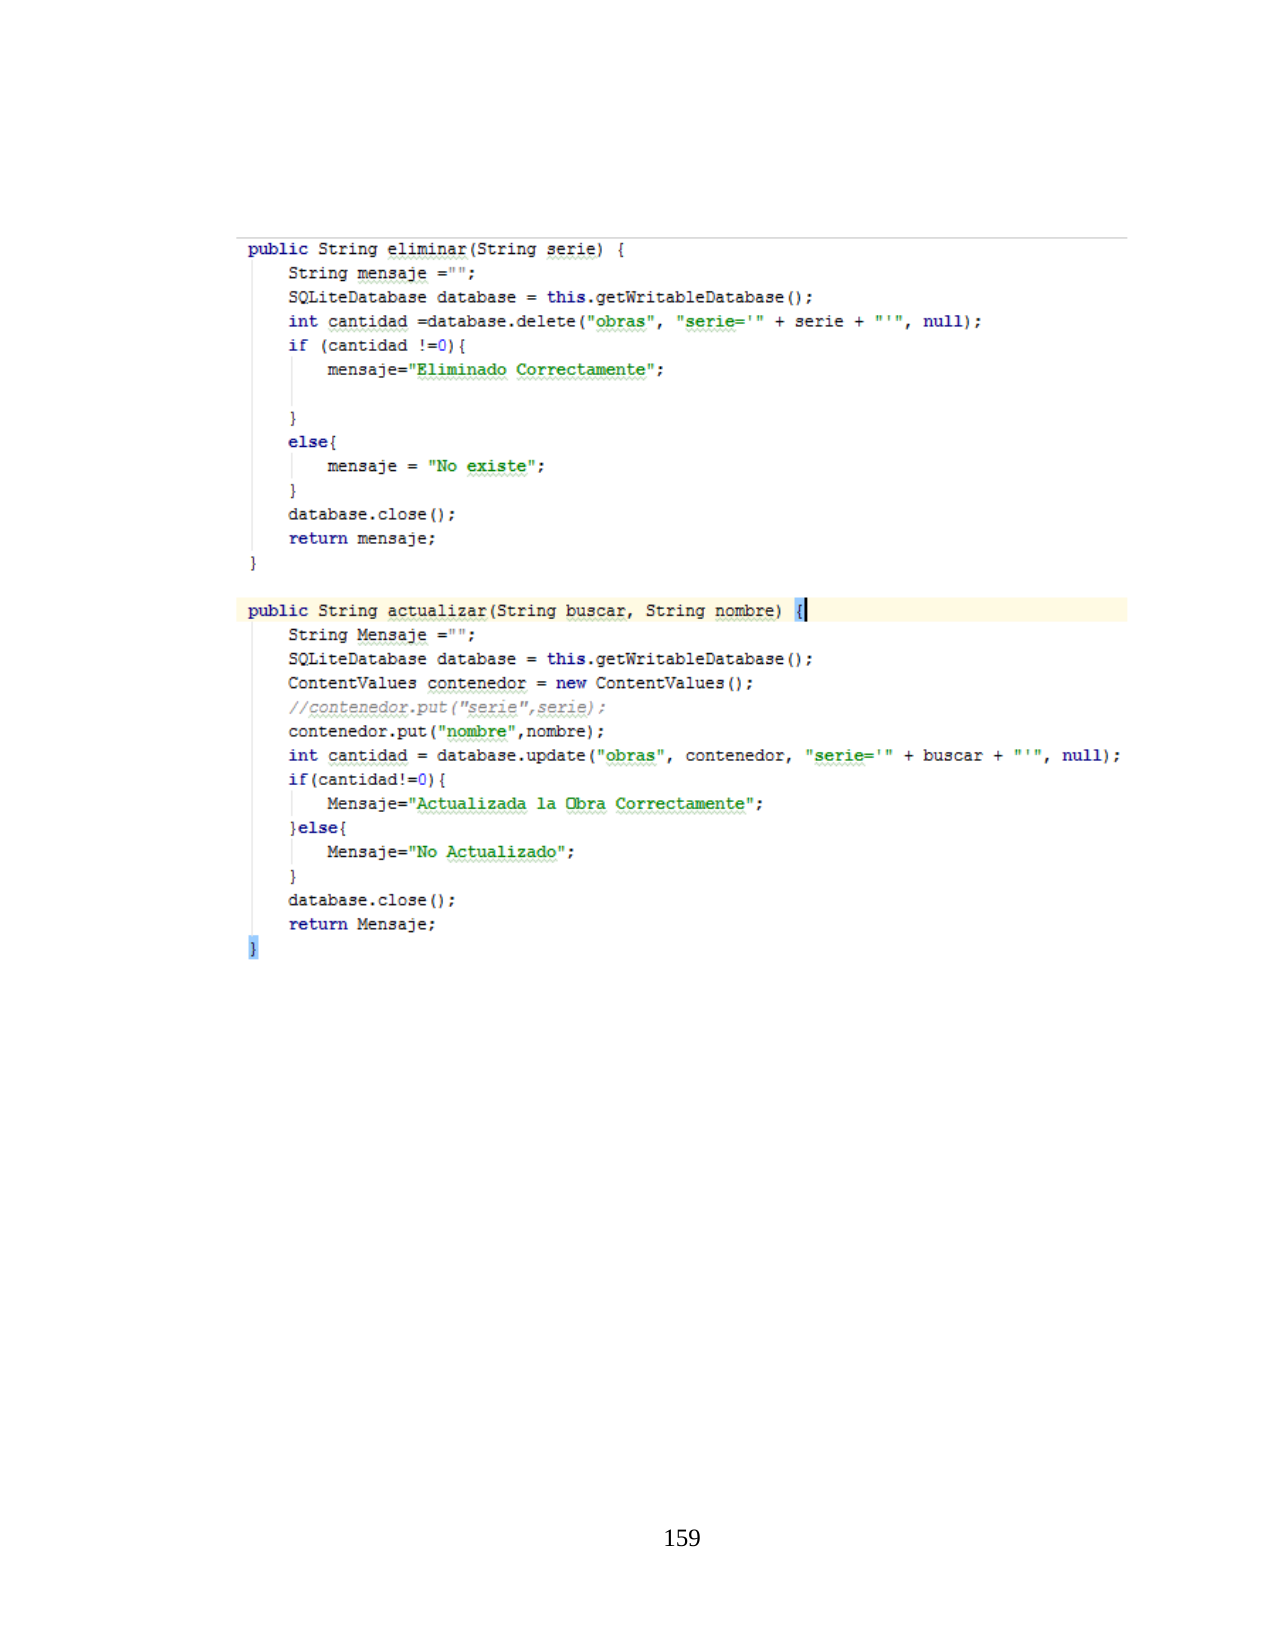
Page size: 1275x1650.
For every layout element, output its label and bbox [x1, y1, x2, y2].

picture [236, 236, 1128, 968]
